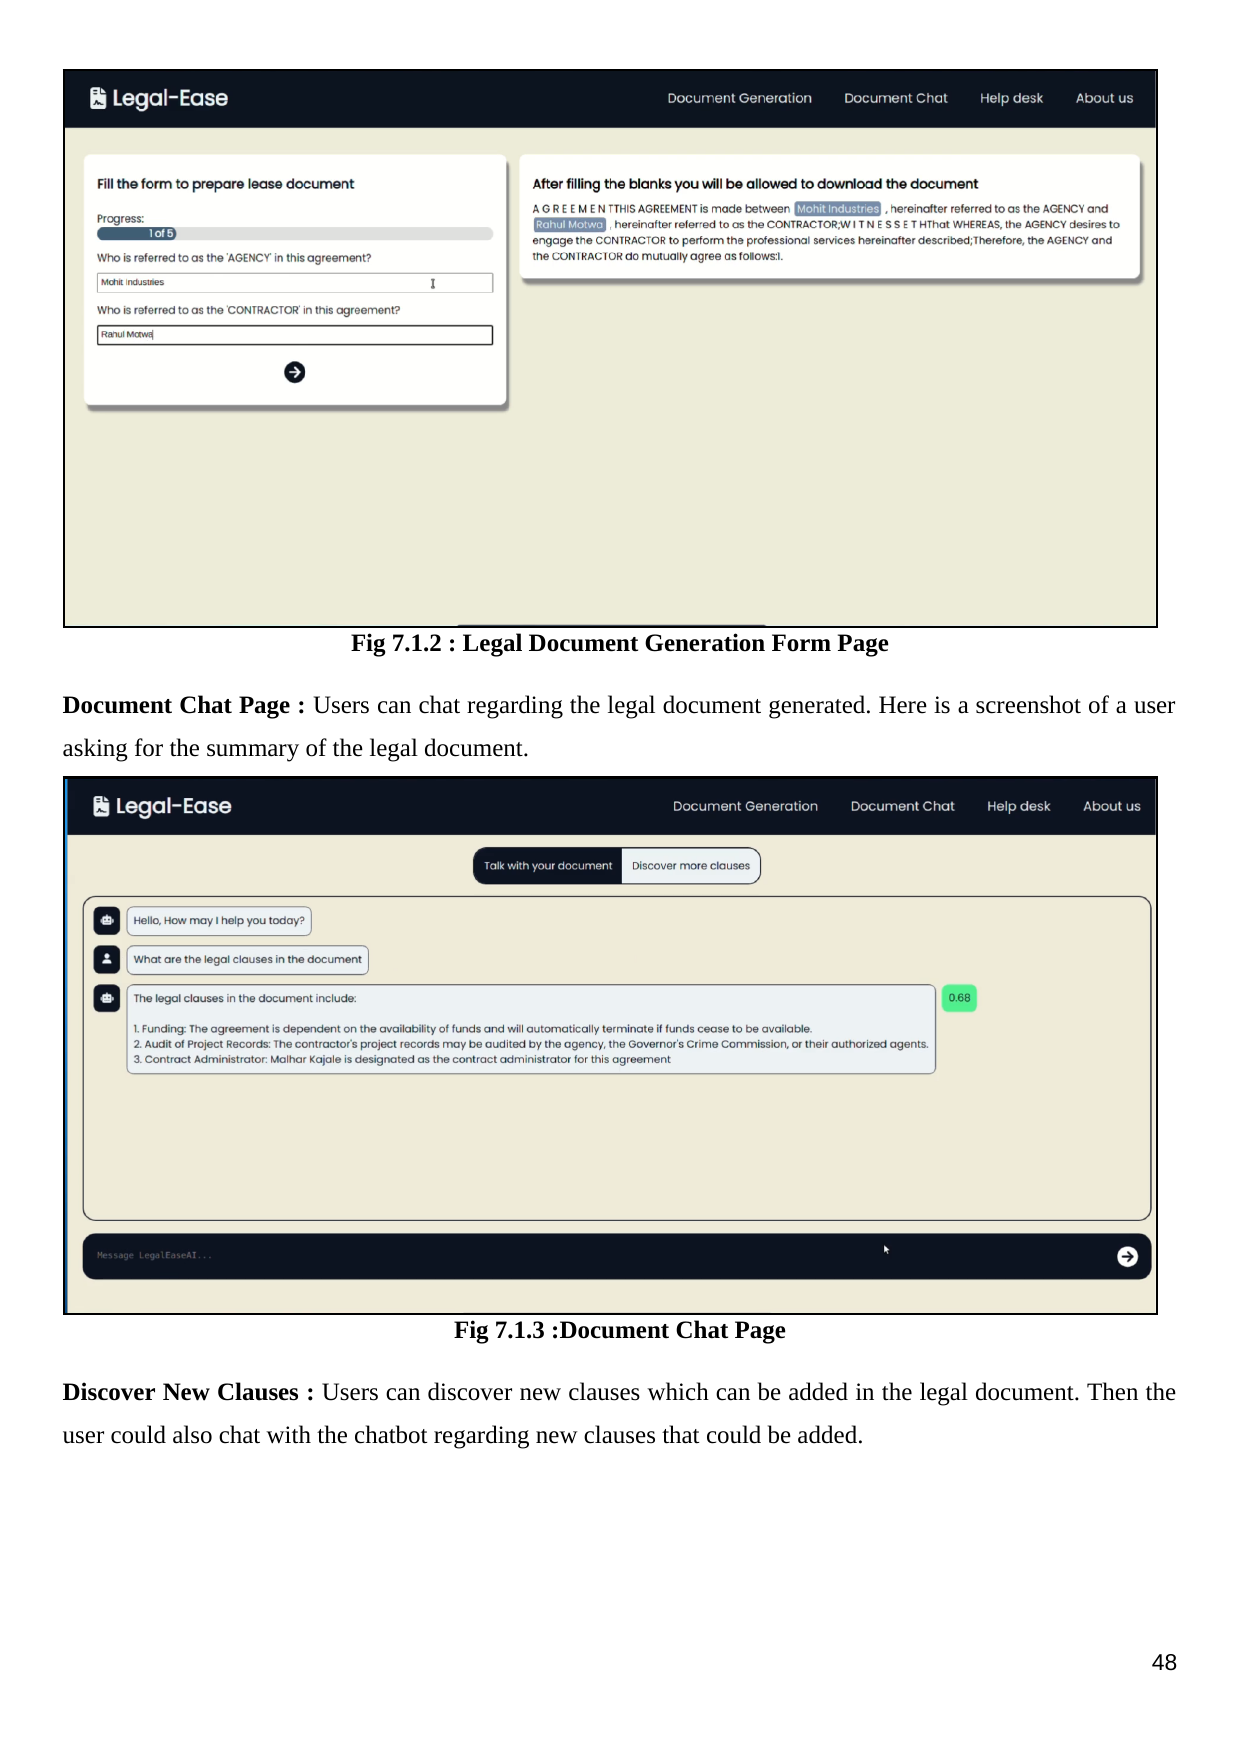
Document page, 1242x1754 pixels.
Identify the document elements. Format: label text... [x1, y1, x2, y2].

picture [65, 71, 1156, 626]
text Fig 7.1.2 : Legal Document Generation Form Page [62, 628, 1177, 657]
text Discover New Clauses : Users can discover new clauses which can be added in the legal document. Then the user could also chat with the chatbot regarding new clauses that could be added. [62, 1377, 1177, 1449]
picture [65, 779, 1156, 1313]
text Document Chat Page : Users can chat regarding the legal document generated. Here is a screenshot of a user asking for the summary of the legal document. [62, 690, 1177, 762]
text Fig 7.1.3 :Document Chat Page [62, 1315, 1177, 1344]
